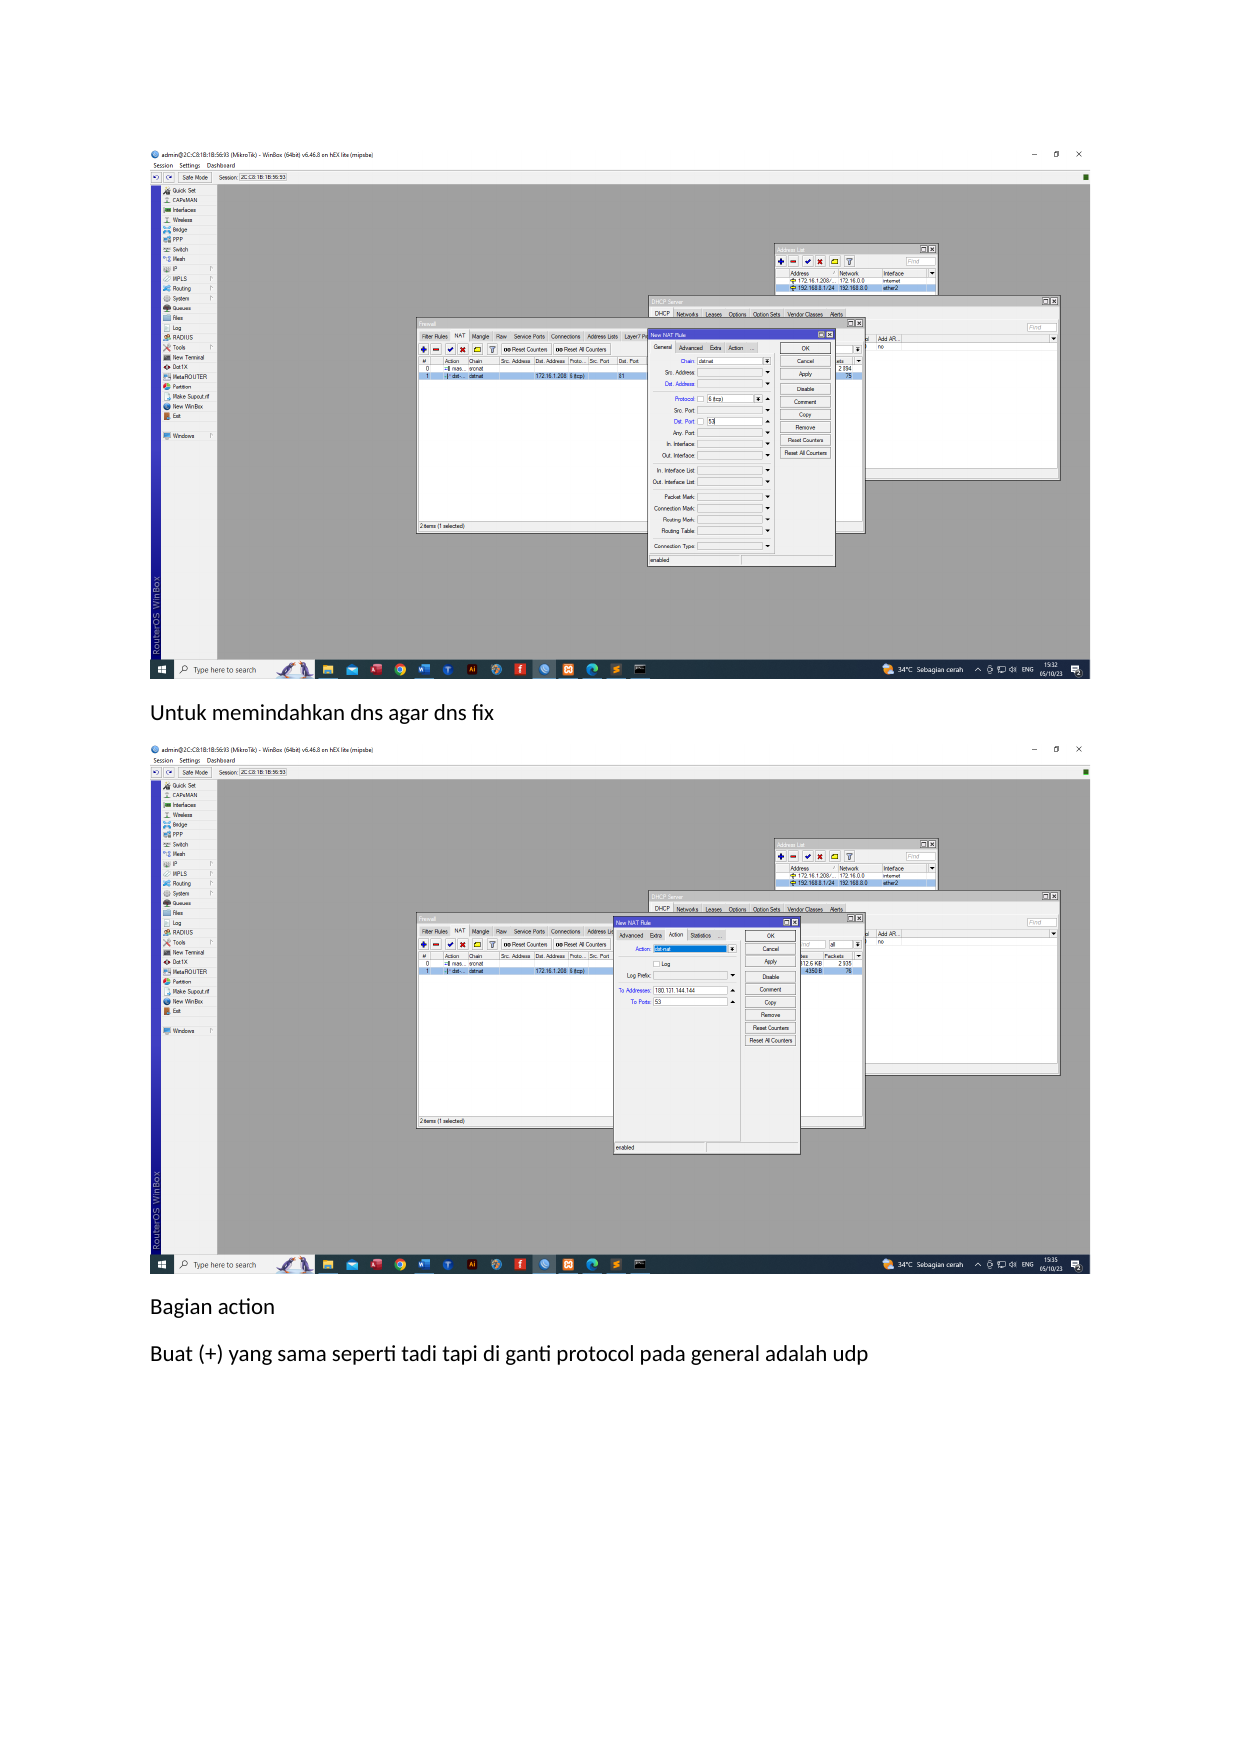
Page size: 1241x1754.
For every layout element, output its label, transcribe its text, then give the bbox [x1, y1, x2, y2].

text Bagian action [150, 1292, 1090, 1320]
text Buat (+) yang sama seperti tadi tapi di ganti protocol pada general adalah udp [150, 1339, 1090, 1367]
picture [150, 744, 1091, 1274]
text Untuk memindahkan dns agar dns fix [150, 698, 1090, 726]
picture [150, 150, 1091, 679]
